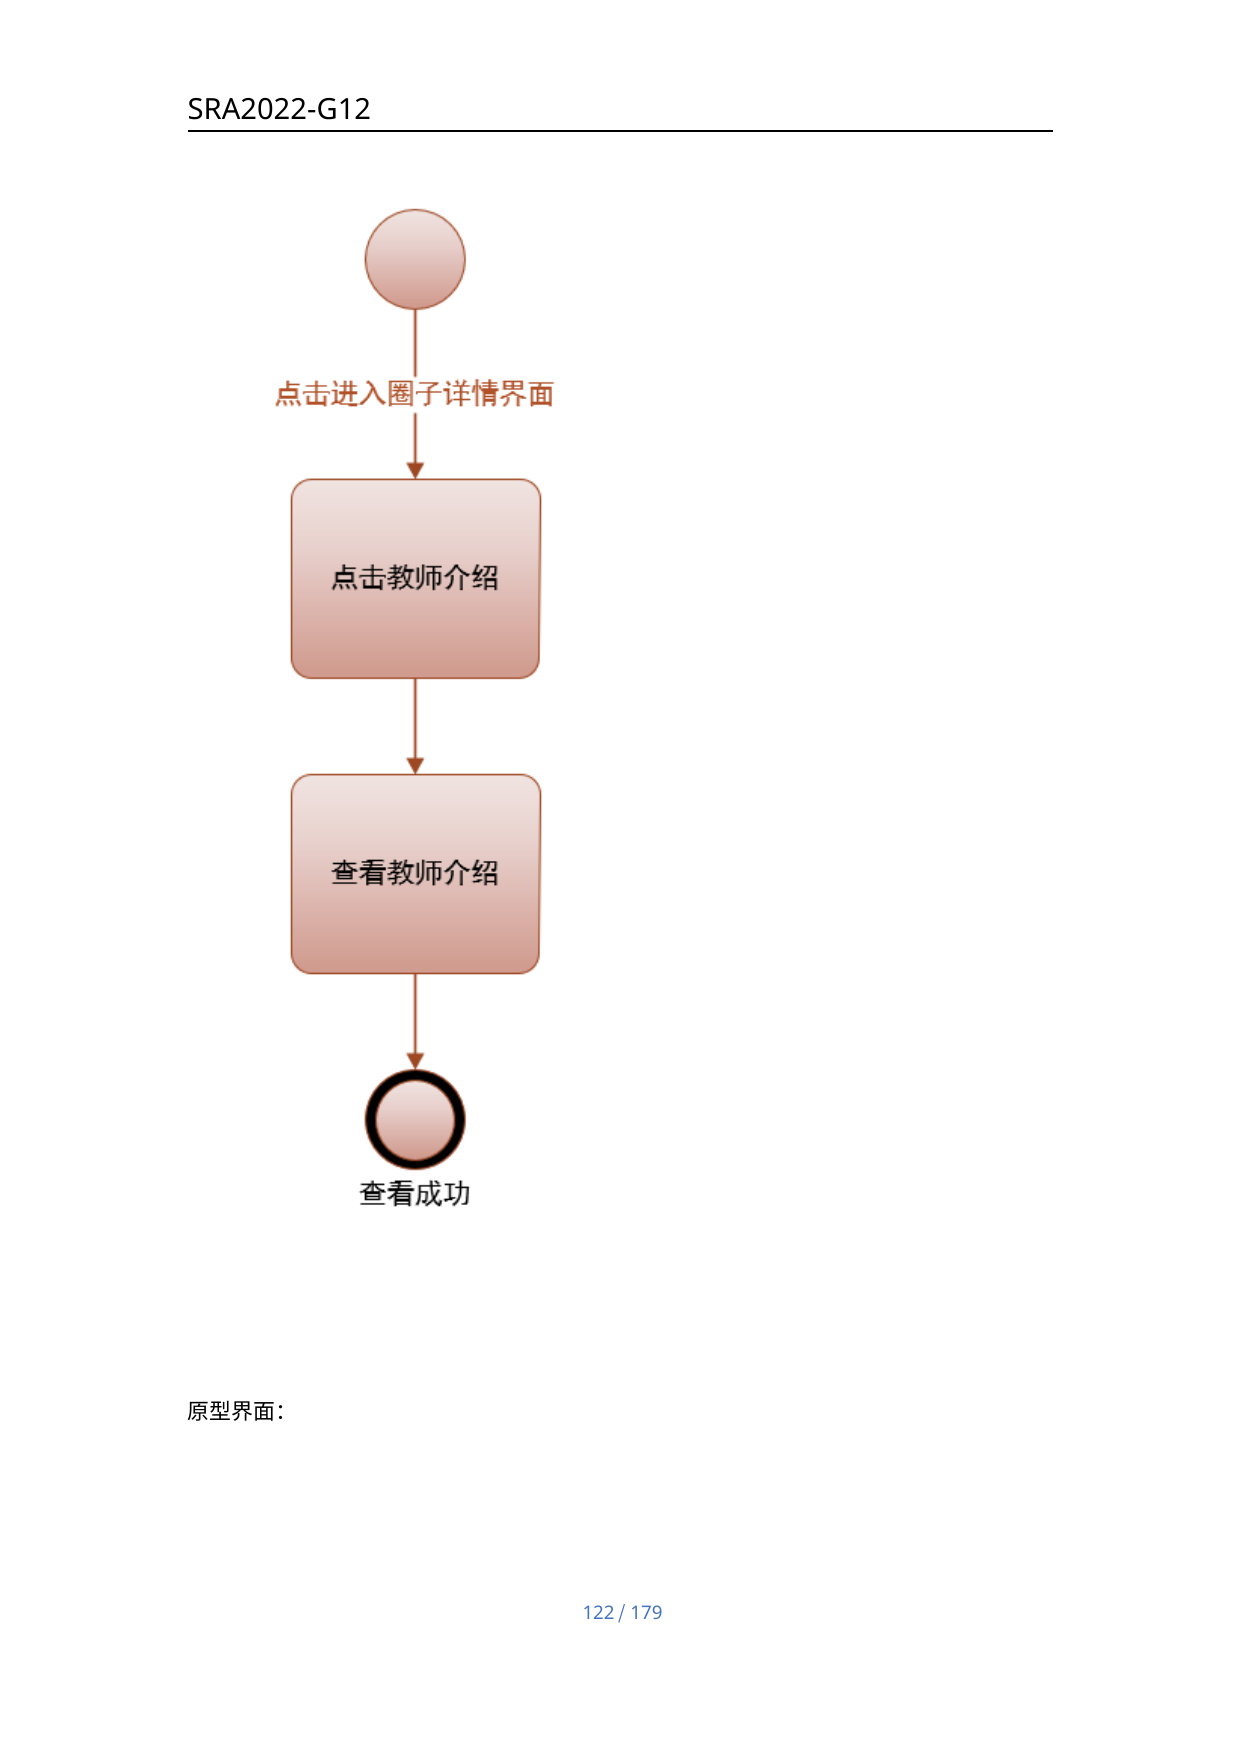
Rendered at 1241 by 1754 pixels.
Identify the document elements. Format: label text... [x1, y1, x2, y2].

picture [187, 158, 638, 1336]
text 原型界面： [187, 1394, 1053, 1426]
